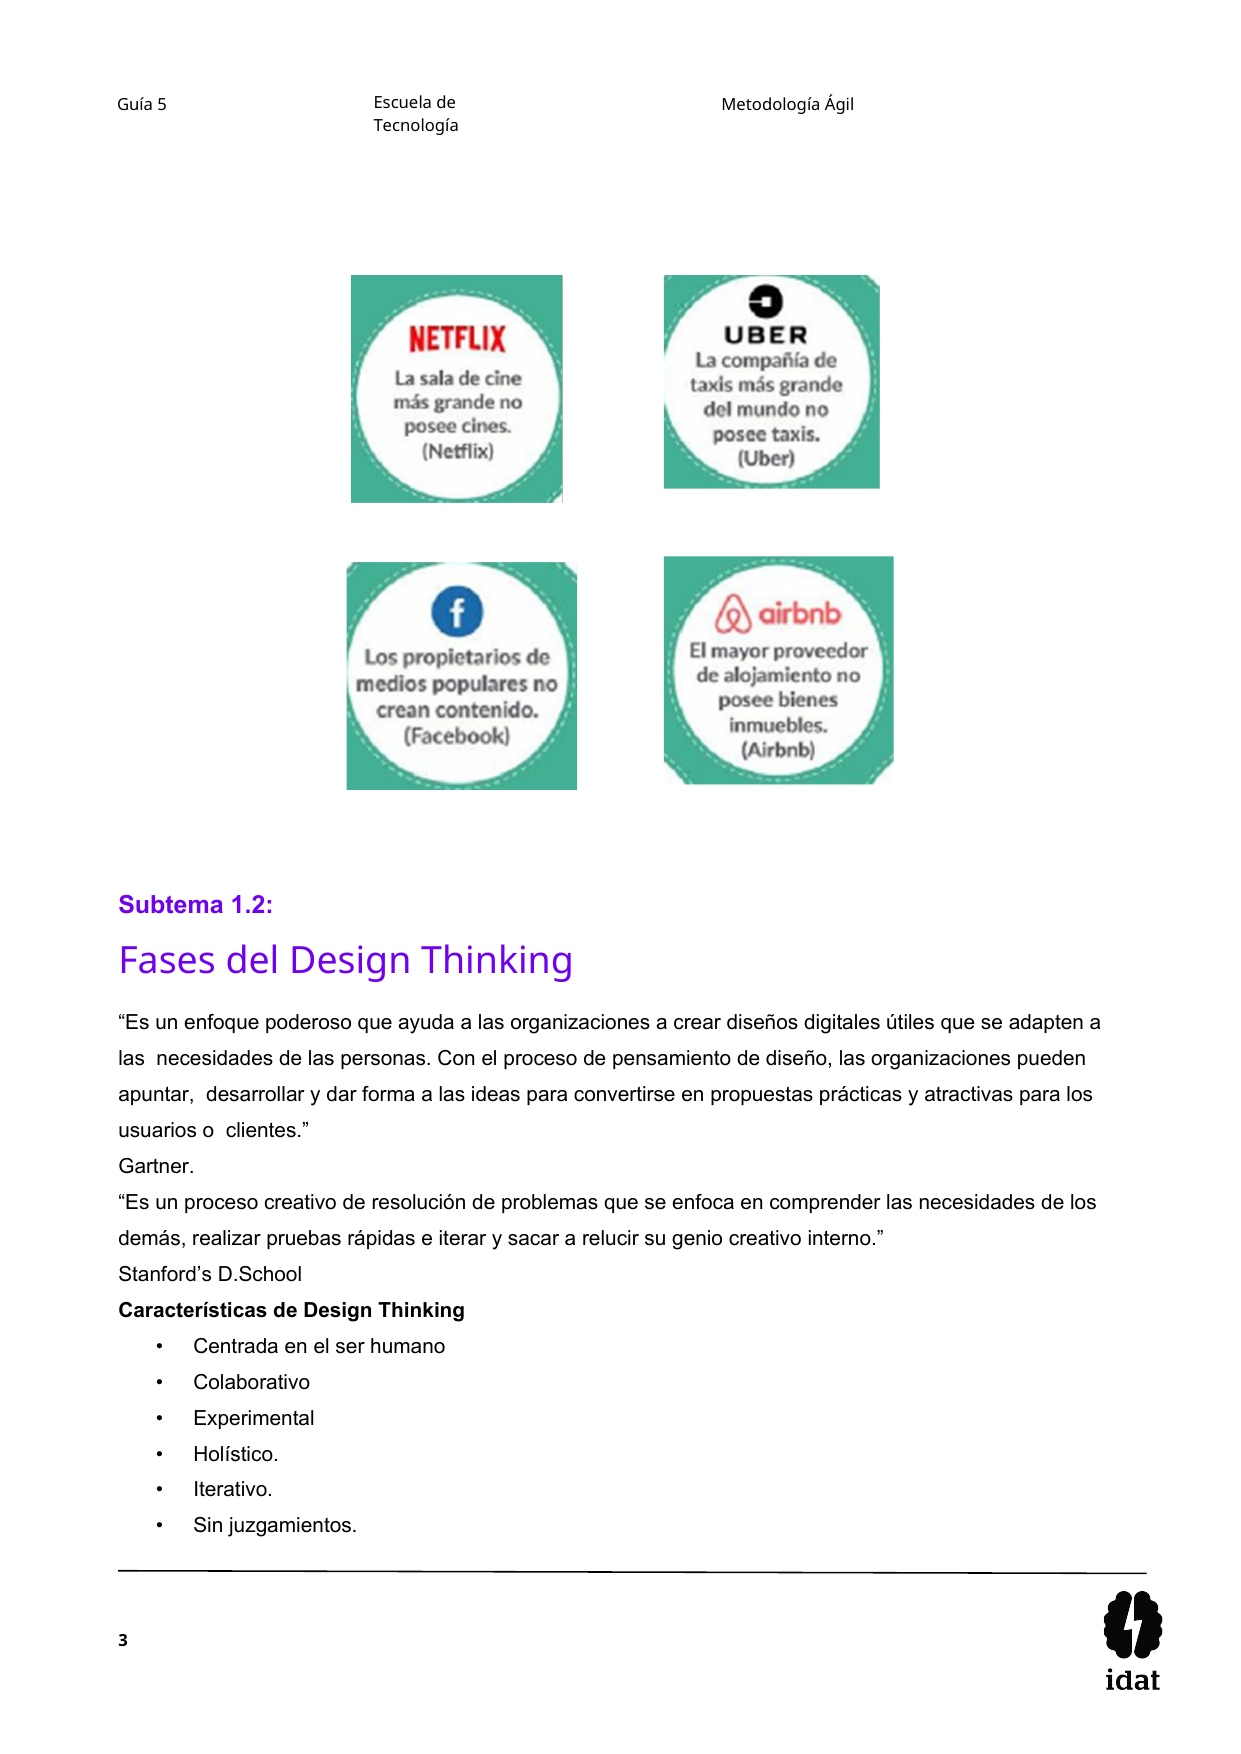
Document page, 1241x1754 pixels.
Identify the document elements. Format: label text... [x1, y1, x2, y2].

list Colaborativo [156, 1369, 1122, 1393]
text Características de Design Thinking [118, 1298, 1122, 1322]
list Centrada en el ser humano [156, 1333, 1122, 1357]
picture [1103, 1591, 1163, 1690]
text “Es un enfoque poderoso que ayuda a las organizaciones a crear diseños digitales útiles que se adapten a las necesidades de las personas. Con el proceso de pensamiento de diseño, las organizaciones pueden apuntar, desarrollar y dar forma a las ideas para convertirse en propuestas prácticas y atractivas para los usuarios o clientes.” [118, 1010, 1122, 1142]
picture [346, 275, 894, 790]
text Subtema 1.2: [118, 890, 1122, 919]
list Holístico. [156, 1441, 1122, 1465]
list Sin juzgamientos. [156, 1513, 1122, 1537]
text Stanford’s D.School [118, 1262, 1122, 1286]
text Fases del Design Thinking [118, 933, 1122, 984]
list Iterativo. [156, 1477, 1122, 1501]
list Experimental [156, 1405, 1122, 1429]
text “Es un proceso creativo de resolución de problemas que se enfoca en comprender las necesidades de los demás, realizar pruebas rápidas e iterar y sacar a relucir su genio creativo interno.” [118, 1190, 1122, 1250]
text Gartner. [118, 1154, 1122, 1178]
